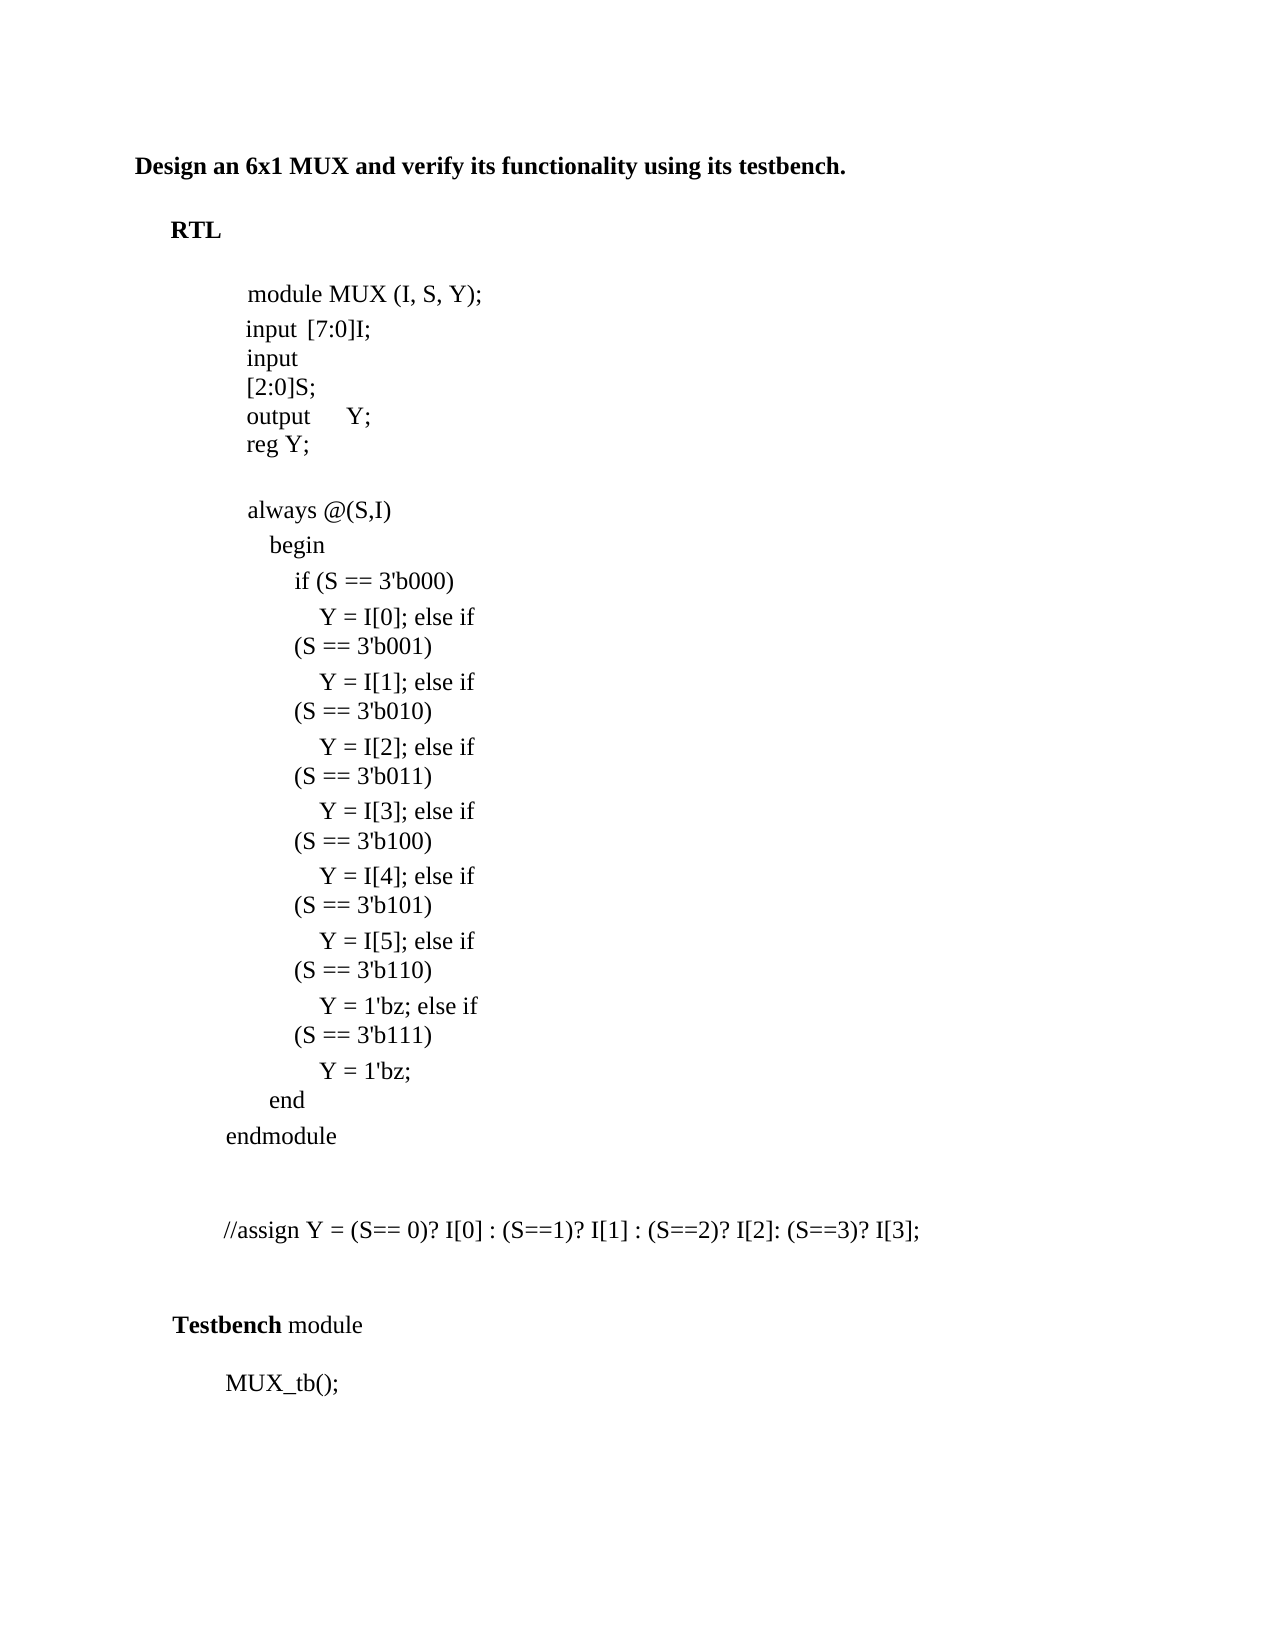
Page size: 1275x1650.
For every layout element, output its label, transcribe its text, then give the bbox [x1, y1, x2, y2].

subtitle RTL [170, 215, 1139, 244]
text Y = I[0]; else if (S == 3'b001) [294, 602, 499, 660]
text Y = I[3]; else if (S == 3'b100) [294, 796, 499, 854]
text endmodule [225, 1121, 1137, 1150]
text Y = I[1]; else if (S == 3'b010) [294, 667, 499, 725]
text if (S == 3'b000) [294, 566, 1137, 595]
text Y = I[5]; else if (S == 3'b110) [294, 926, 498, 984]
text //assign Y = (S== 0)? I[0] : (S==1)? I[1] : (S==2)? I[2]: (S==3)? I[3]; [97, 1215, 920, 1244]
text Y = 1'bz; else if (S == 3'b111) [294, 991, 497, 1049]
text Y = I[2]; else if (S == 3'b011) [294, 732, 498, 789]
text begin [269, 531, 1137, 559]
text always @(S,I) [247, 495, 1137, 524]
text input [7:0]I; input [2:0]S; output Y; reg Y; [245, 314, 371, 458]
text Y = I[4]; else if (S == 3'b101) [294, 861, 499, 919]
text module MUX (I, S, Y); [247, 279, 1137, 308]
text Testbench module MUX_tb(); [172, 1310, 420, 1397]
subtitle Design an 6x1 MUX and verify its functionality using its testbench. [134, 151, 1139, 180]
text Y = 1'bz; end [269, 1056, 446, 1114]
